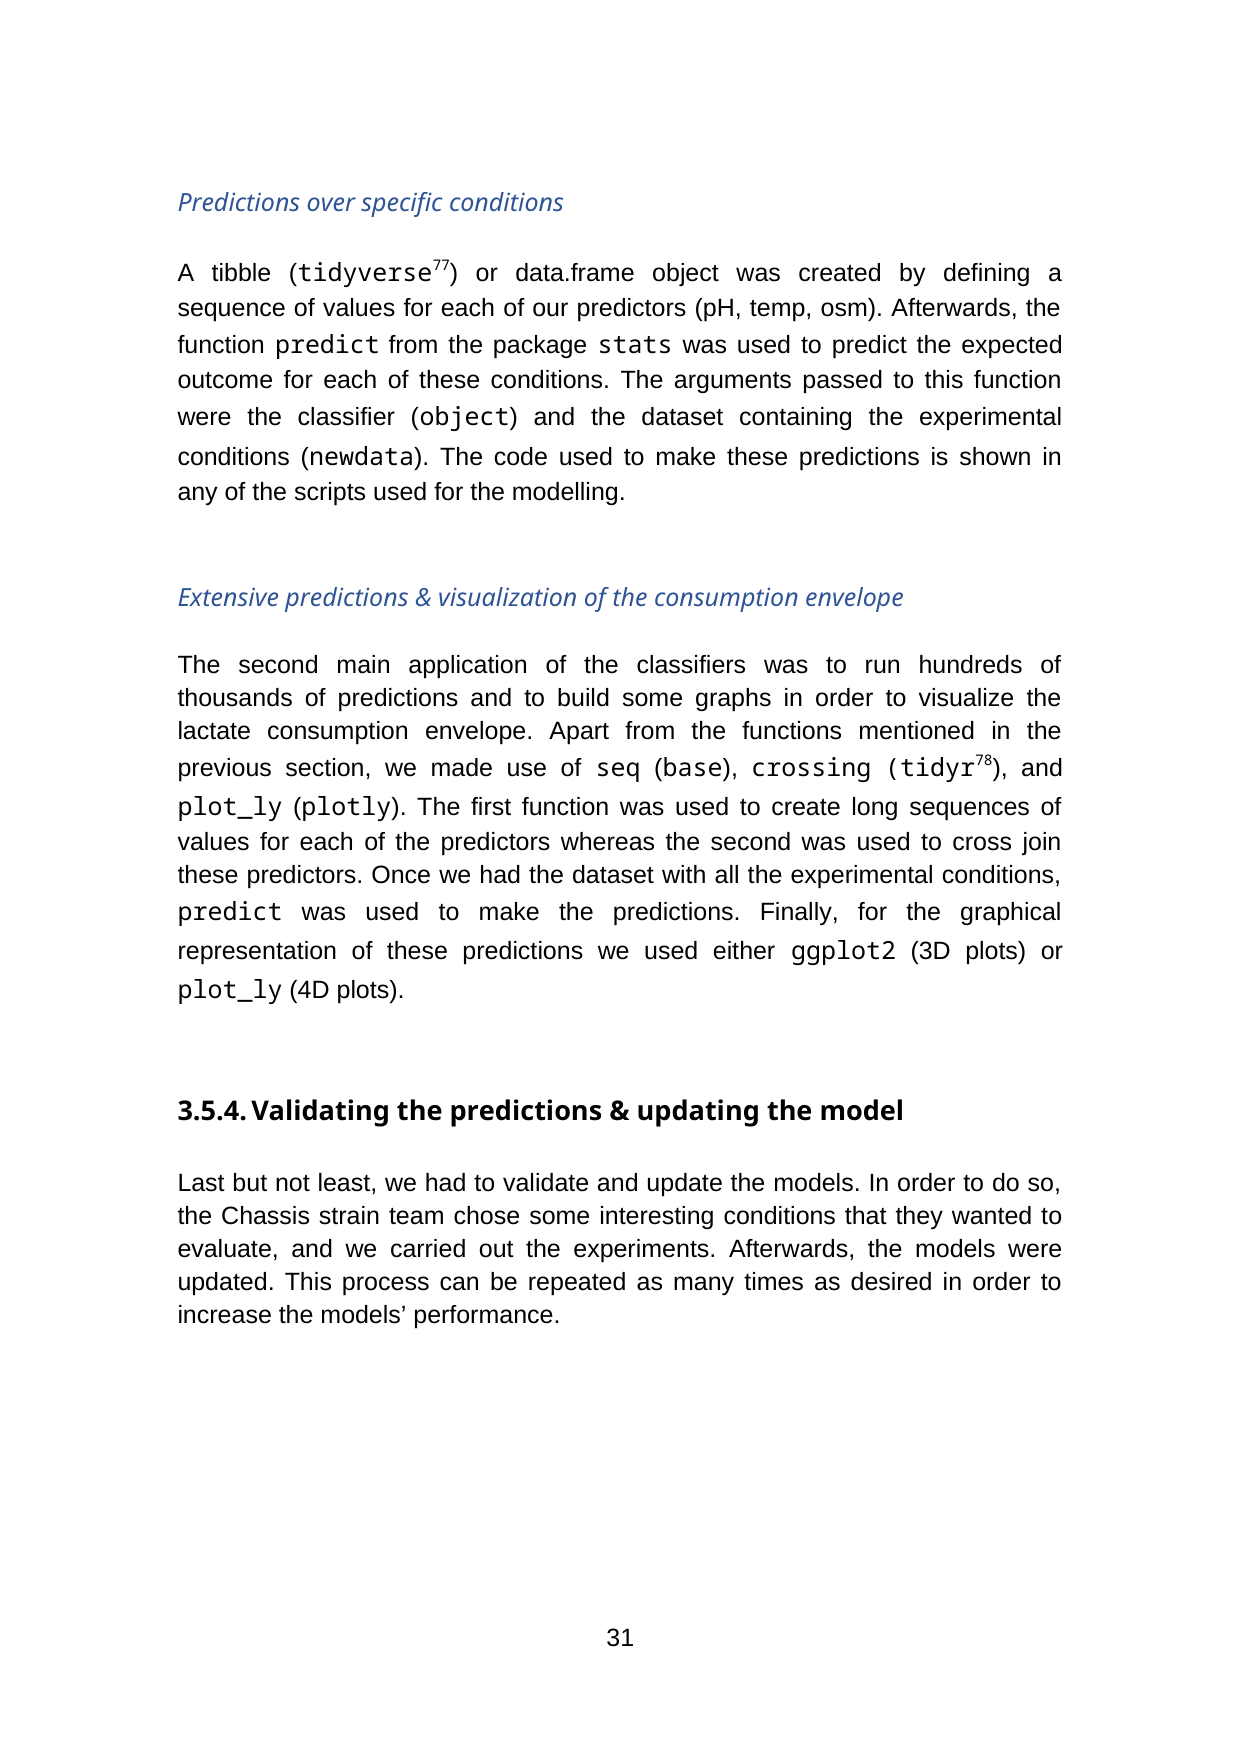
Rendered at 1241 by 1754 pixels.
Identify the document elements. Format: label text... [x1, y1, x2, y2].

text A tibble (tidyverse77) or data.frame object was created by defining a sequence of values for each of our predictors (pH, temp, osm). Afterwards, the function predict from the package stats was used to predict the expected outcome for each of these conditions. The arguments passed to this function were the classifier (object) and the dataset containing the experimental conditions (newdata). The code used to make these predictions is shown in any of the scripts used for the modelling. [177, 255, 1063, 505]
text Last but not least, we had to validate and update the models. In order to do so, the Chassis strain team chose some interesting conditions that they wanted to evaluate, and we carried out the experiments. Afterwards, the models were updated. This process can be repeated as many times as desired in order to increase the models’ performance. [177, 1168, 1063, 1328]
subtitle Validating the predictions & updating the model [177, 1091, 1063, 1128]
subtitle Predictions over specific conditions [177, 185, 1063, 219]
subtitle Extensive predictions & visualization of the consumption envelope [177, 580, 1063, 614]
text The second main application of the classifiers was to run hundreds of thousands of predictions and to build some graphs in order to visualize the lactate consumption envelope. Apart from the functions mentioned in the previous section, we made use of seq (base), crossing (tidyr78), and plot_ly (plotly). The first function was used to create long sequences of values for each of the predictors whereas the second was used to cross join these predictors. Once we had the dataset with all the experimental conditions, predict was used to make the predictions. Finally, for the graphical representation of these predictions we used either ggplot2 (3D plots) or plot_ly (4D plots). [177, 649, 1063, 1006]
